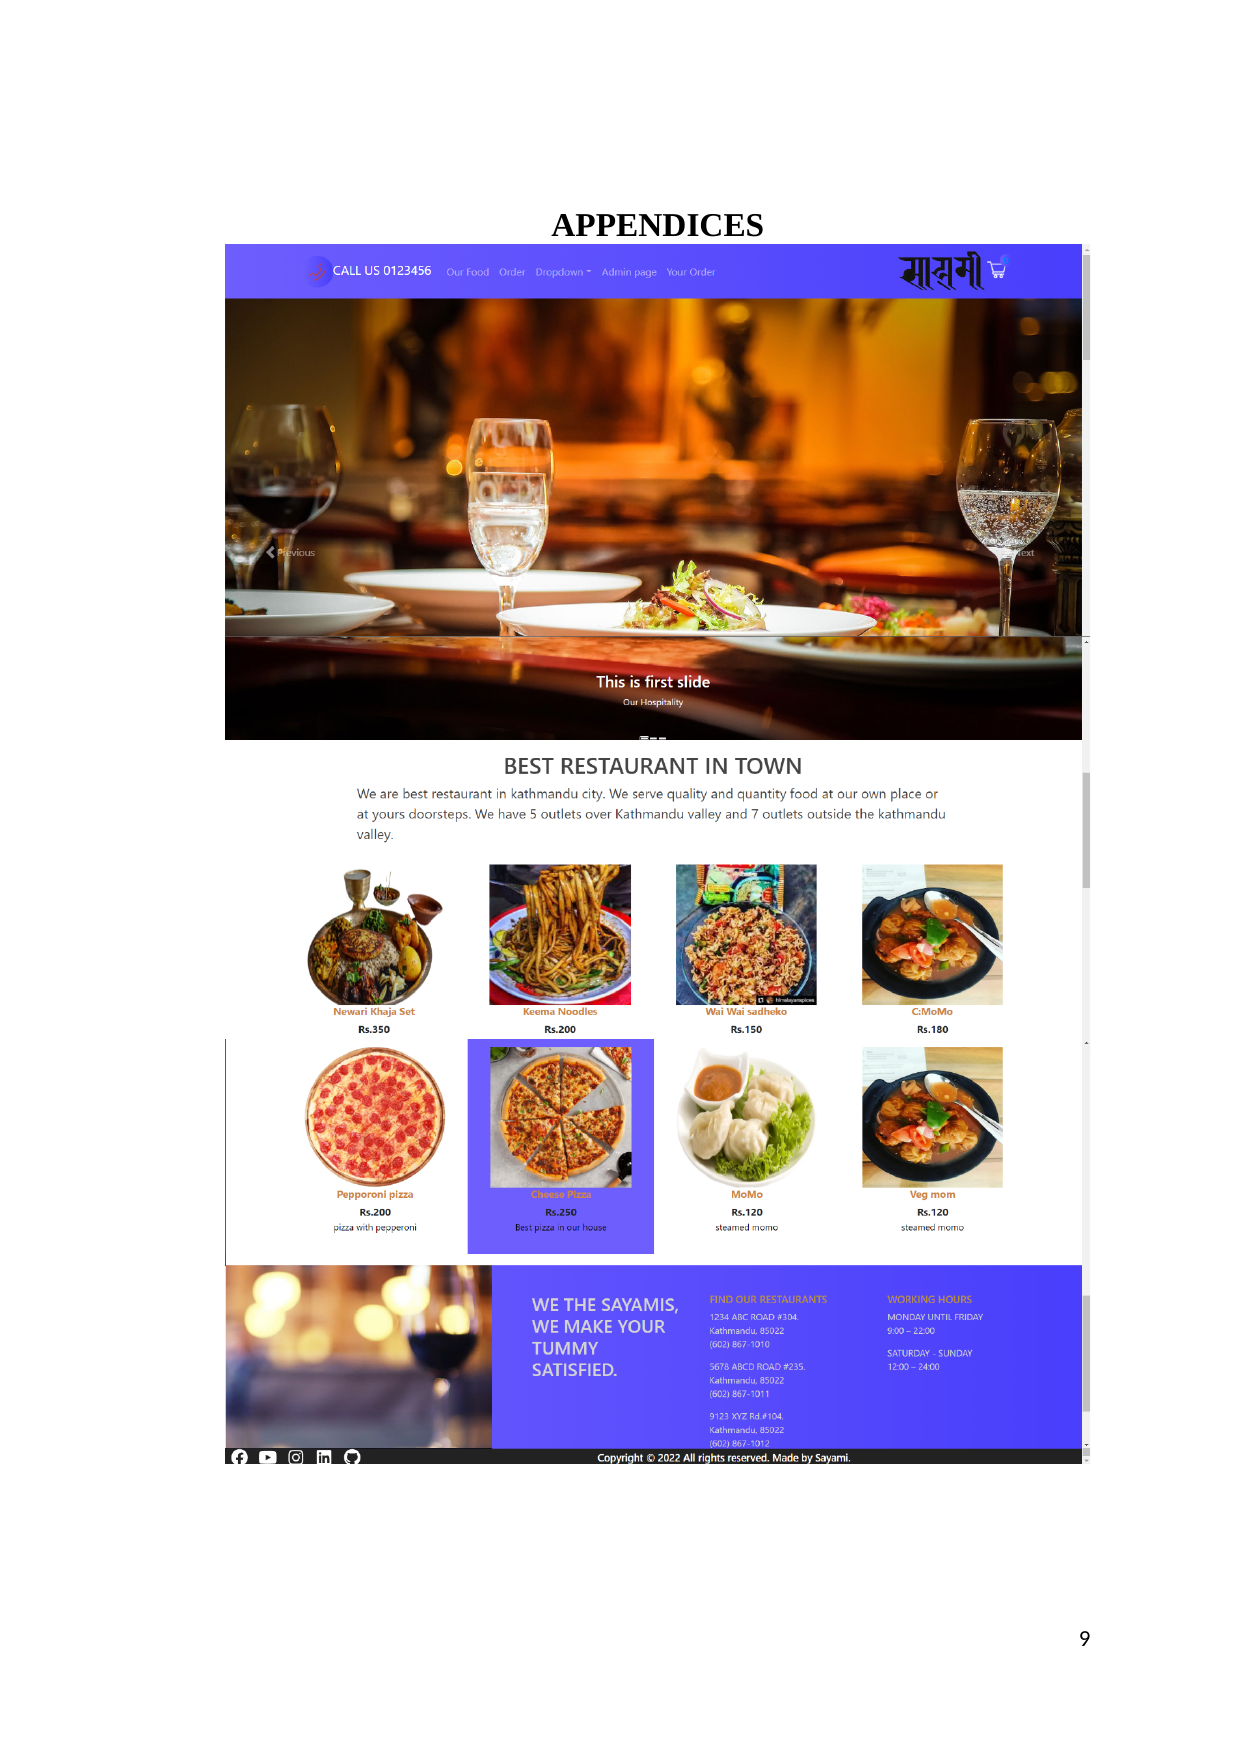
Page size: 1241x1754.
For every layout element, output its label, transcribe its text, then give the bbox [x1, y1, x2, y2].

picture [225, 244, 1091, 1464]
subtitle APPENDICES [225, 205, 1090, 243]
